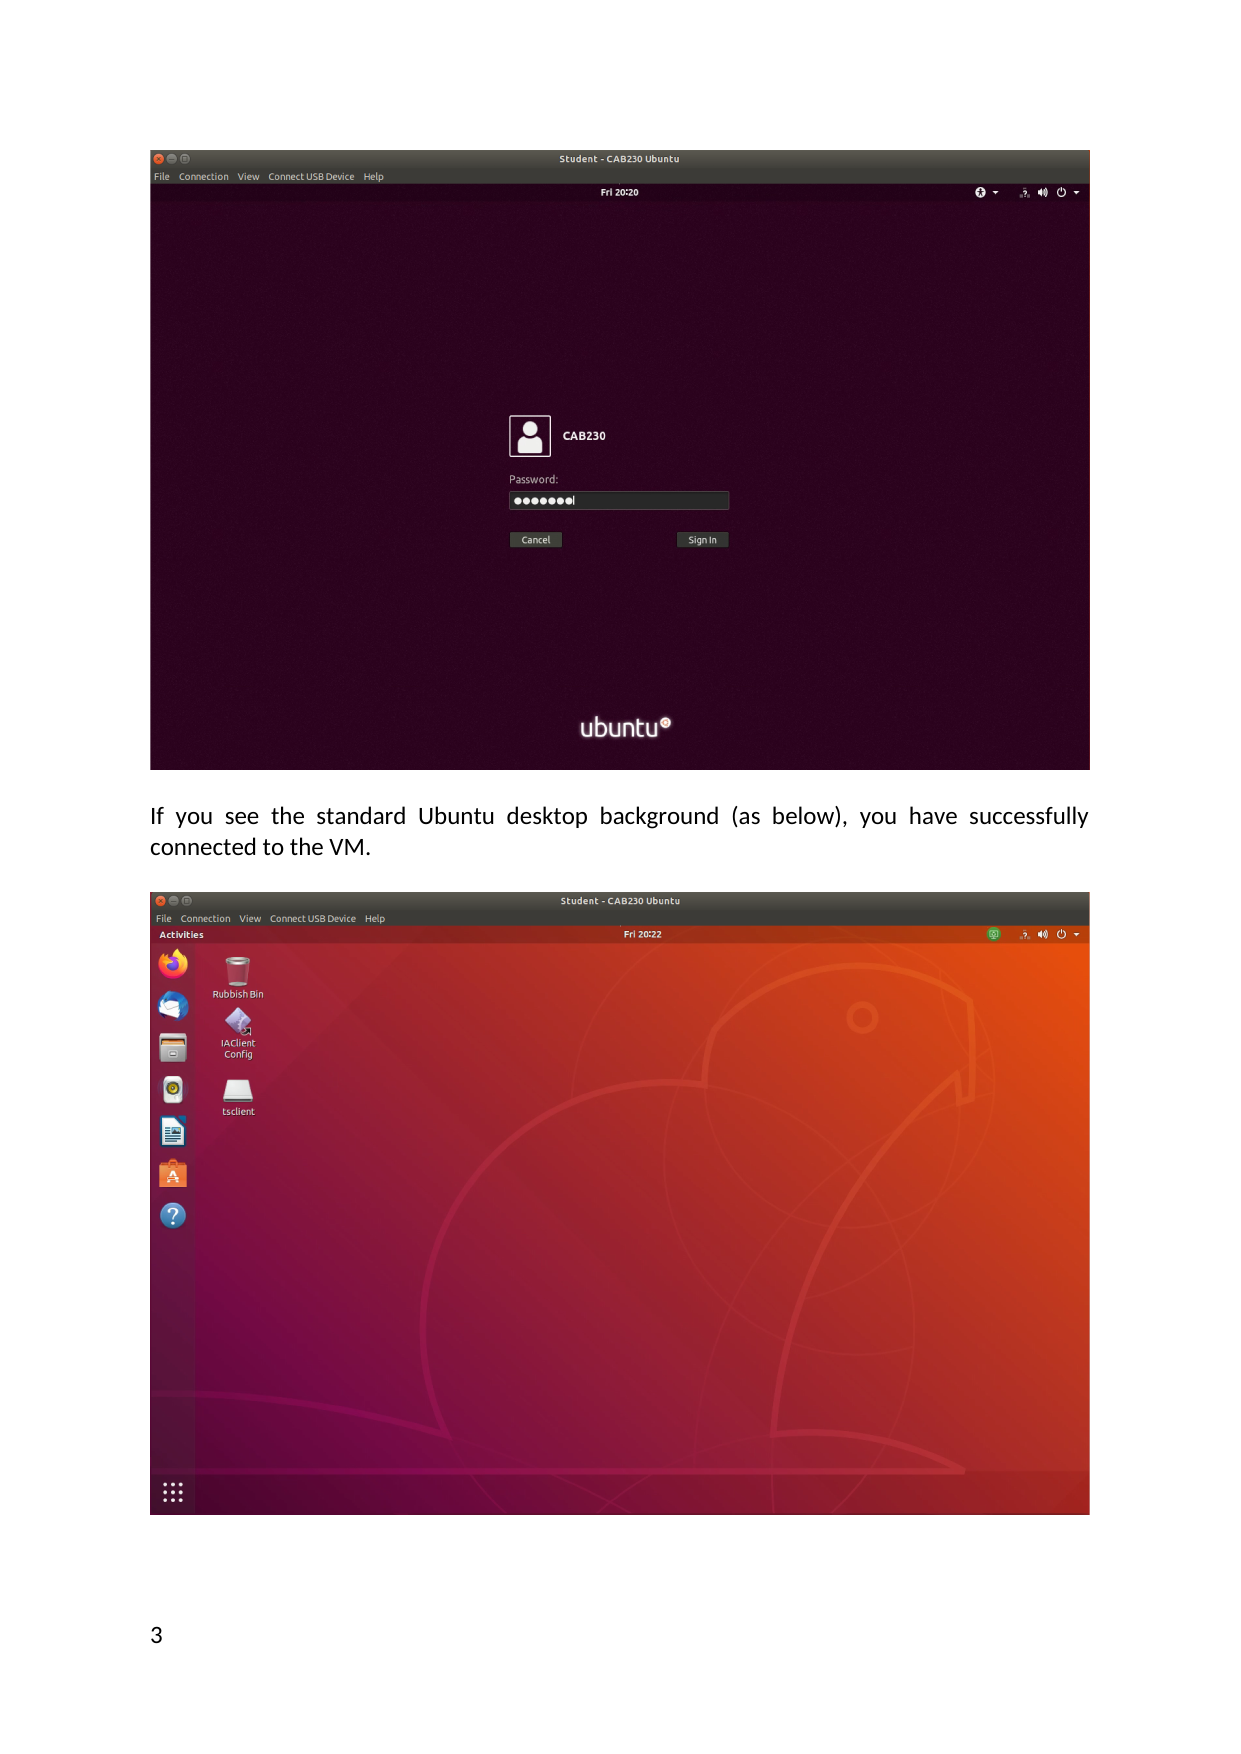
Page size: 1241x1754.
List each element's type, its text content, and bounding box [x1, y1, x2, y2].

picture [150, 892, 1090, 1515]
picture [150, 150, 1090, 770]
text If you see the standard Ubuntu desktop background (as below), you have successfully connected to the VM. [150, 800, 1090, 861]
